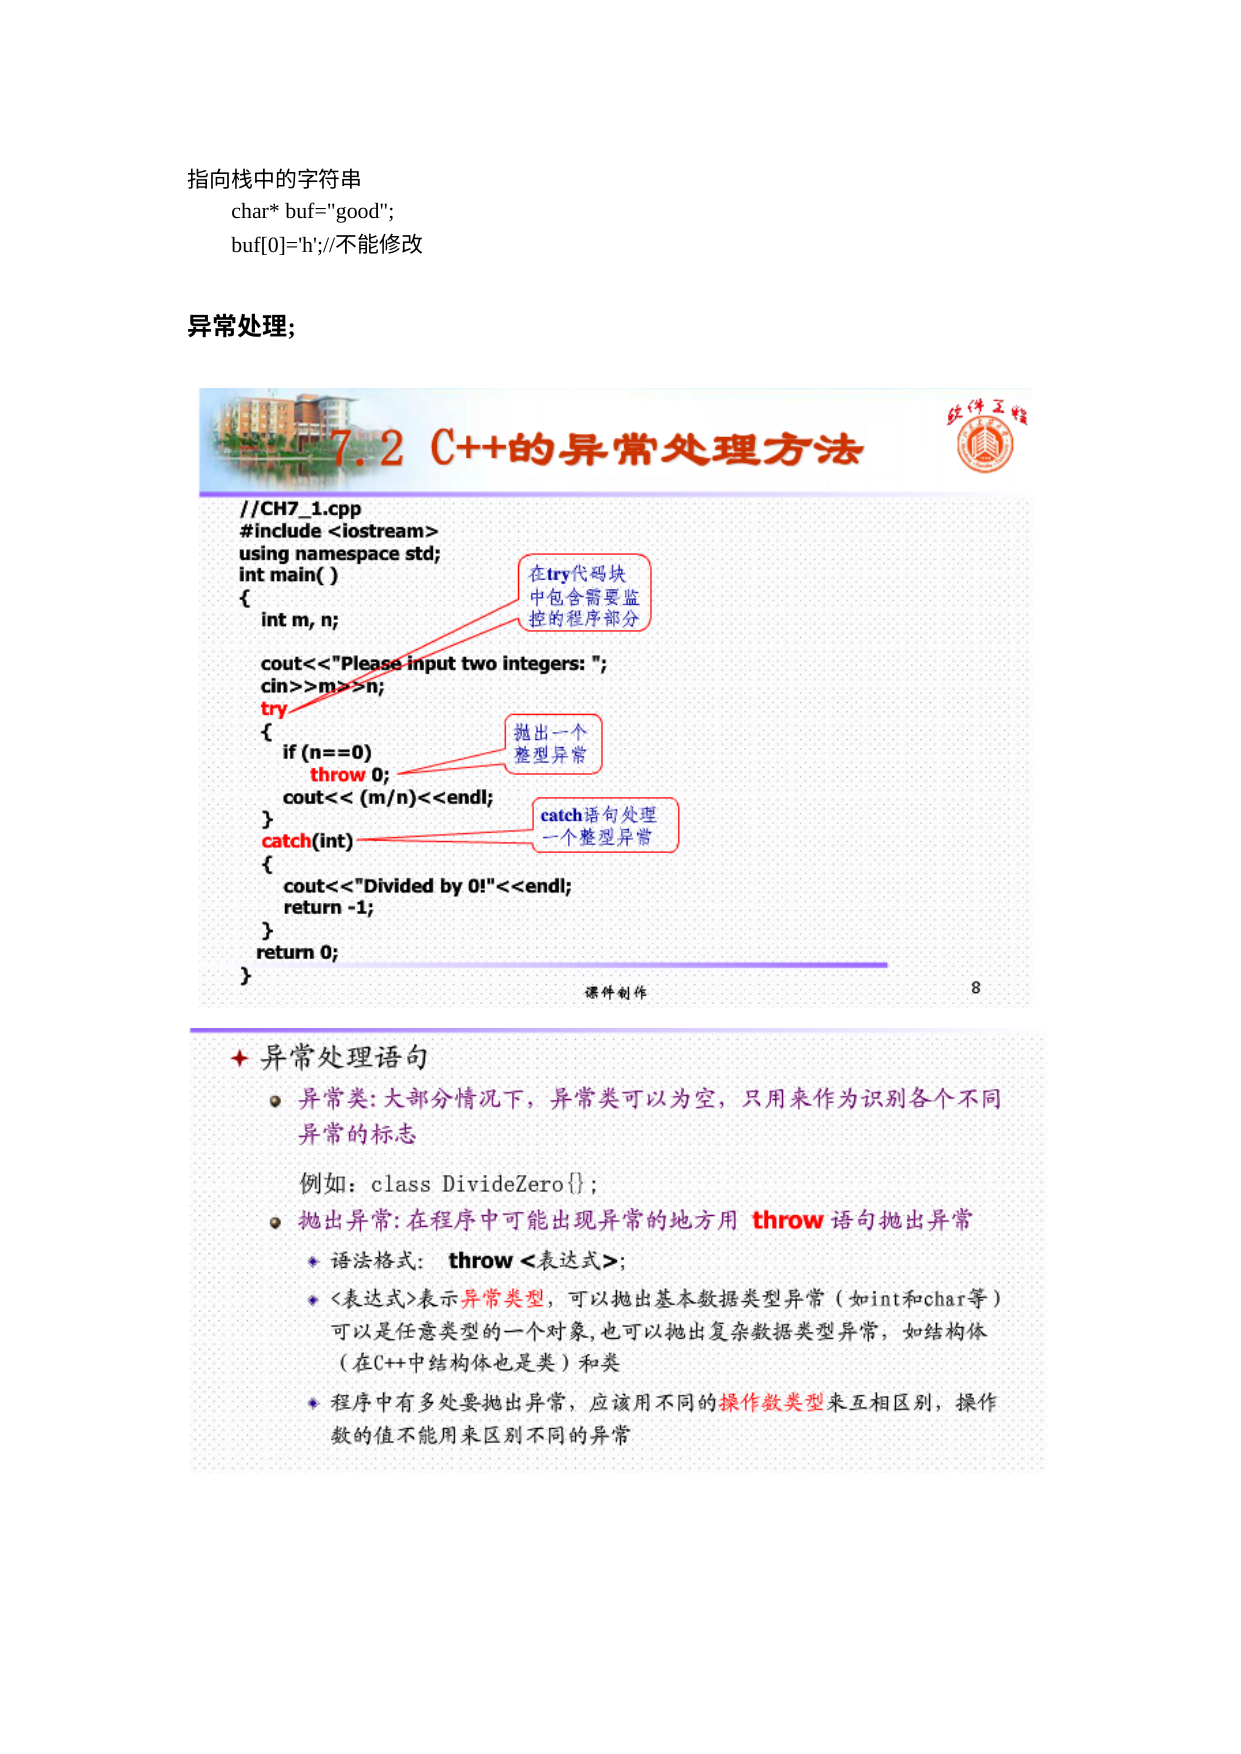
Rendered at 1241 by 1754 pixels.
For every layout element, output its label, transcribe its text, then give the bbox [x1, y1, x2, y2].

text buf[0]='h';//不能修改 [187, 227, 1053, 259]
text char* buf="good"; [187, 194, 1053, 227]
subtitle 异常处理; [187, 292, 1053, 357]
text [187, 162, 1053, 194]
picture [187, 1028, 1053, 1473]
picture [187, 388, 1053, 1008]
